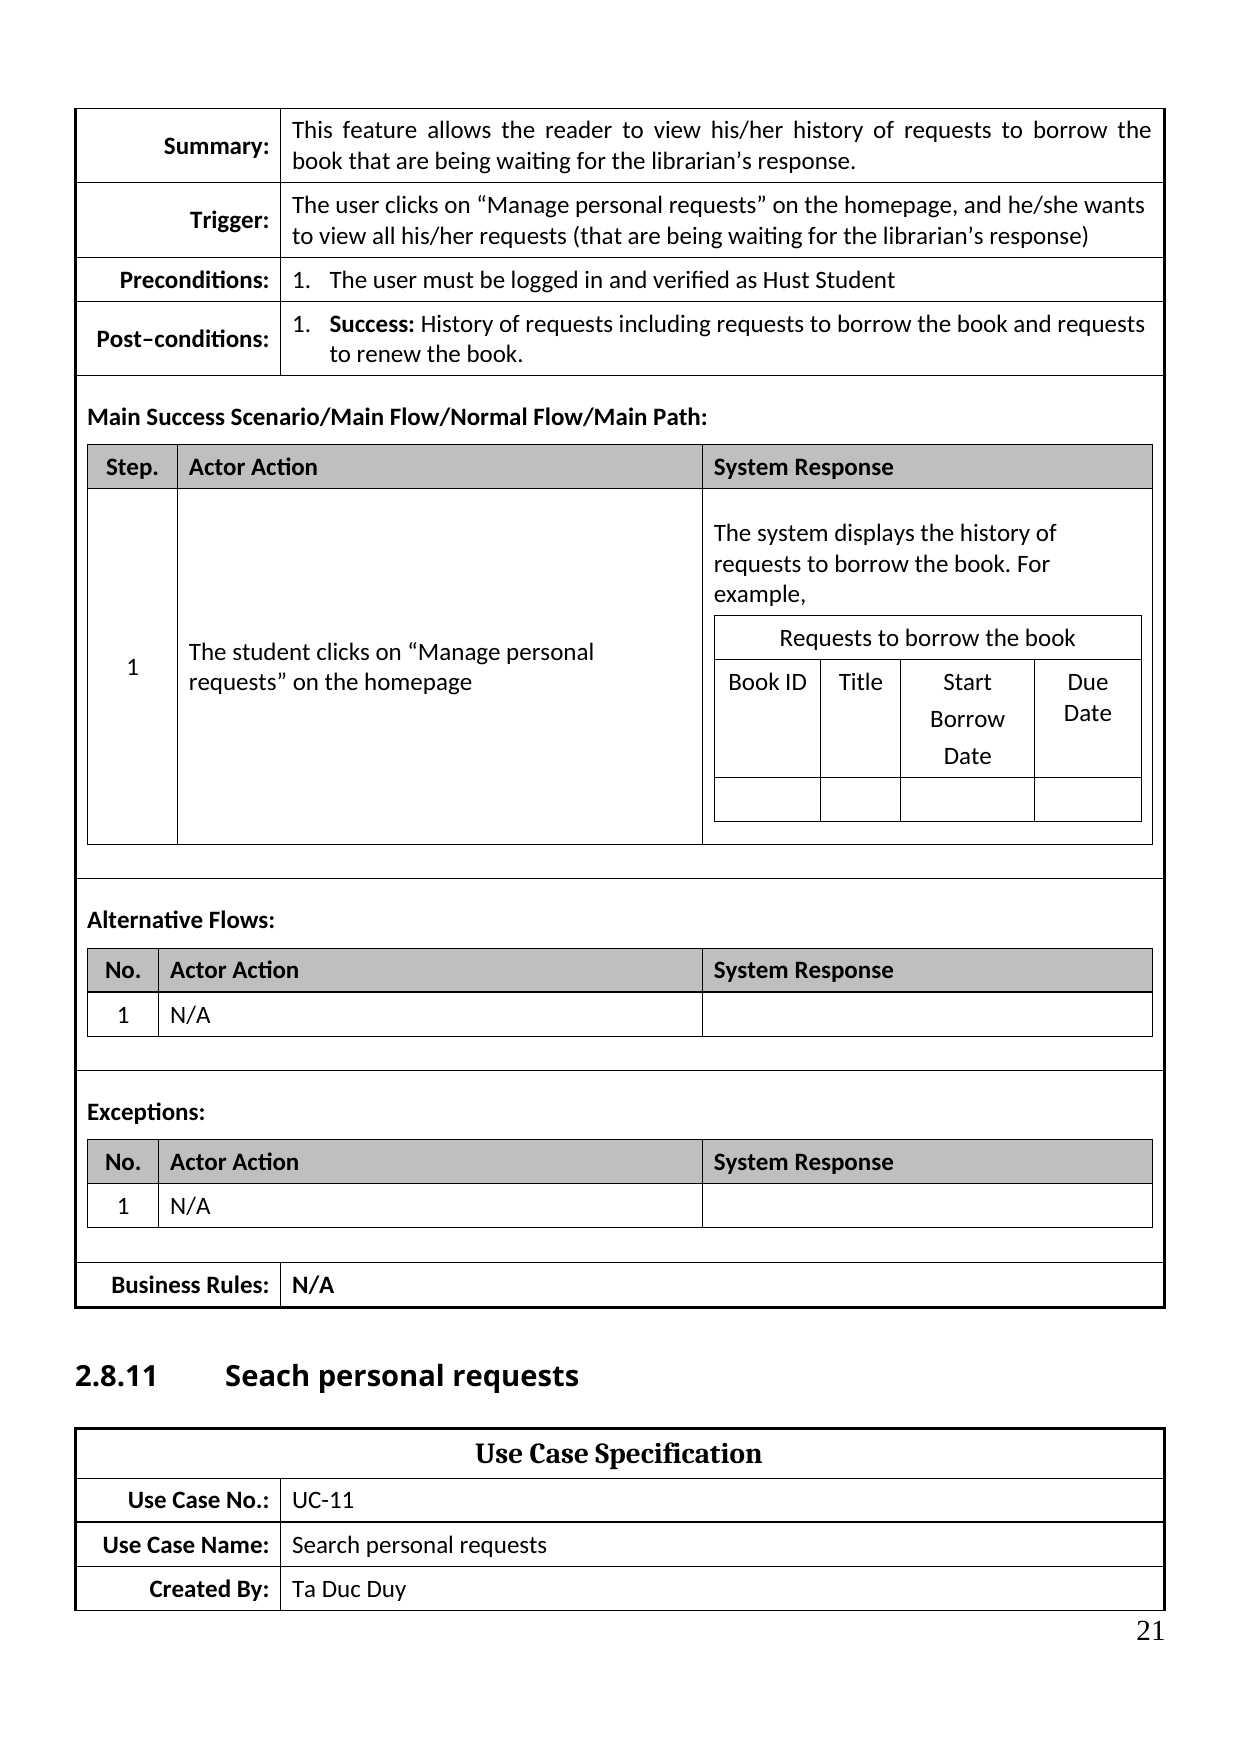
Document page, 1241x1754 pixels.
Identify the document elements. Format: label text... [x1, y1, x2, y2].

subtitle Seach personal requests [75, 1355, 1165, 1395]
table_cell Business Rules: [77, 1263, 280, 1306]
table_cell Preconditions: [77, 258, 280, 301]
table_cell Use Case No.: [77, 1479, 280, 1521]
table_cell N/A [281, 1263, 1163, 1306]
table_cell Ta Duc Duy [281, 1567, 1163, 1609]
table_cell UC-11 [281, 1479, 1163, 1521]
table_cell This feature allows the reader to view his/her history of requests to borrow the book that are being waiting for the librarian’s response. [281, 109, 1163, 182]
table_header Use Case Specification [77, 1430, 1163, 1477]
table_cell The user clicks on “Manage personal requests” on the homepage, and he/she wants to view all his/her requests (that are being waiting for the librarian’s response) [281, 183, 1163, 257]
table_cell Main Success Scenario/Main Flow/Normal Flow/Main Path: [77, 376, 1163, 878]
table_cell The user must be logged in and verified as Hust Student [281, 258, 1163, 301]
table_cell Exceptions: [77, 1071, 1163, 1262]
table_cell Trigger: [77, 183, 280, 257]
table_cell Created By: [77, 1567, 280, 1609]
table_cell Summary: [77, 109, 280, 182]
table_cell Use Case Name: [77, 1523, 280, 1566]
table_cell Alternative Flows: [77, 879, 1163, 1070]
table_cell Post–conditions: [77, 302, 280, 375]
table_cell Success: History of requests including requests to borrow the book and requests to renew the book. [281, 302, 1163, 375]
table_cell Search personal requests [281, 1523, 1163, 1566]
